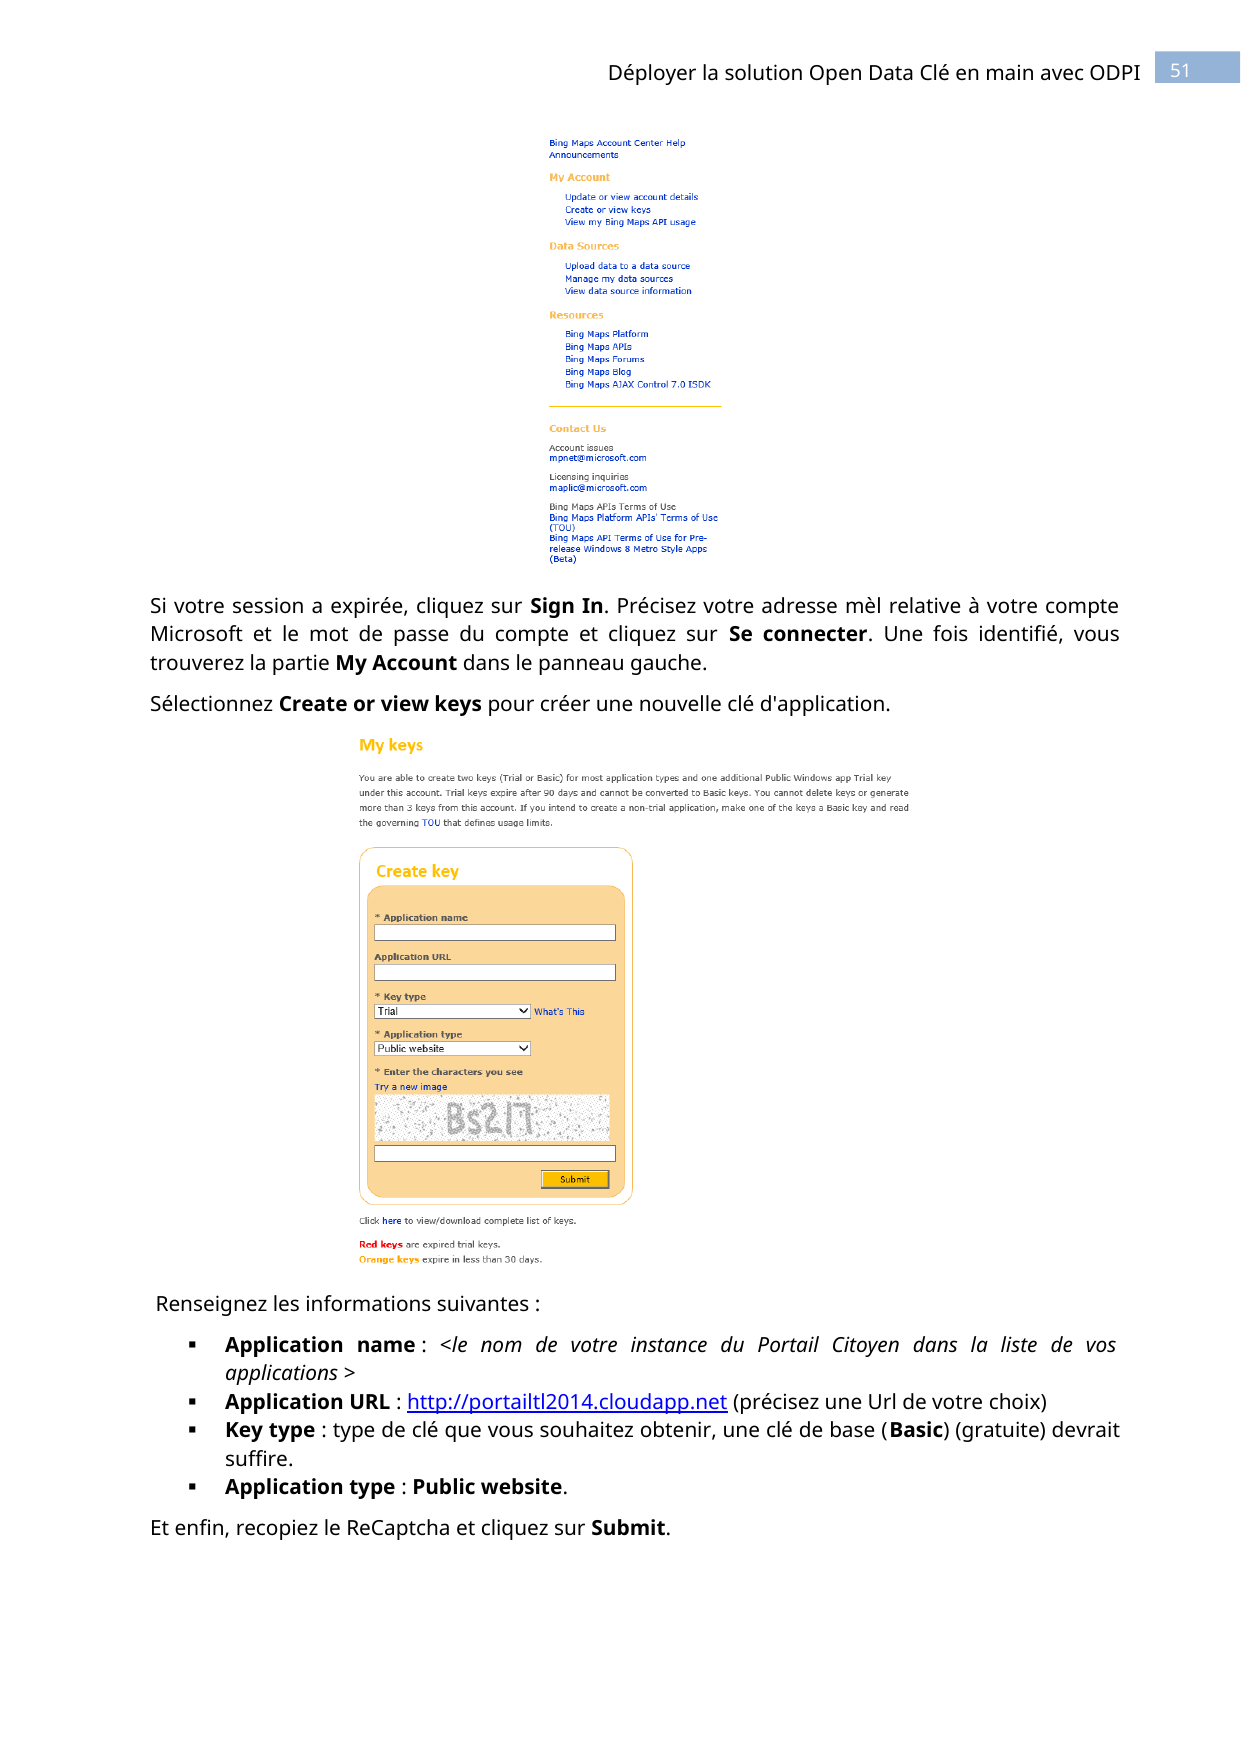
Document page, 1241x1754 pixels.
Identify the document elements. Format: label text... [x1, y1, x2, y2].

list Application URL : http://portailtl2014.cloudapp.net (précisez une Url de votre choix) [187, 1387, 1120, 1415]
text Sélectionnez Create or view keys pour créer une nouvelle clé d'application. [150, 689, 1120, 717]
text Et enfin, recopiez le ReCaptcha et cliquez sur Submit. [150, 1513, 1120, 1542]
text Si votre session a expirée, cliquez sur Sign In. Précisez votre adresse mèl relative à votre compte Microsoft et le mot de passe du compte et cliquez sur Se connecter. Une fois identifié, vous trouverez la partie My Account dans le panneau gauche. [150, 591, 1120, 676]
list Application name : <le nom de votre instance du Portail Citoyen dans la liste de vos applications > [187, 1330, 1120, 1387]
picture [538, 135, 732, 579]
list Application type : Public website. [187, 1472, 1120, 1501]
text Renseignez les informations suivantes : [150, 1289, 1120, 1318]
picture [346, 729, 924, 1277]
list Key type : type de clé que vous souhaitez obtenir, une clé de base (Basic) (gratuite) devrait suffire. [187, 1415, 1120, 1472]
